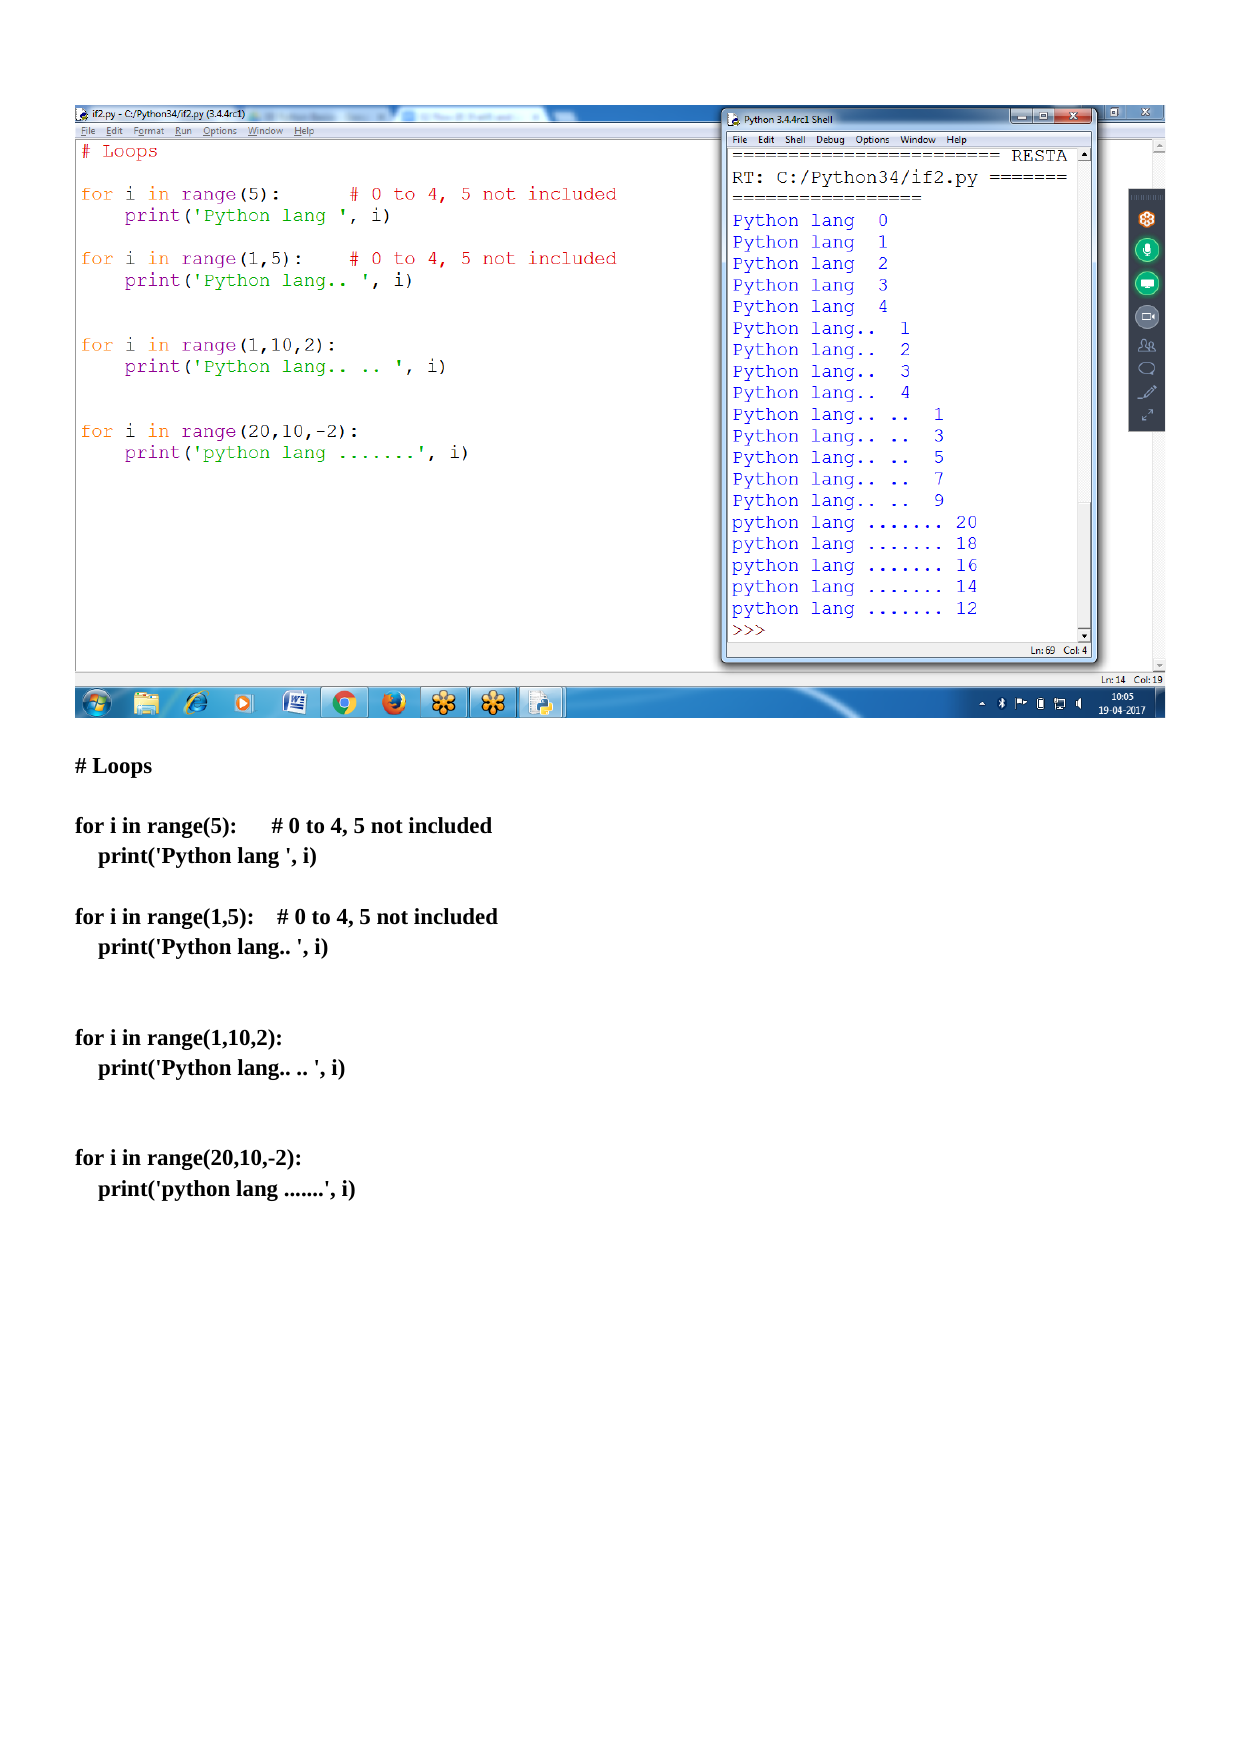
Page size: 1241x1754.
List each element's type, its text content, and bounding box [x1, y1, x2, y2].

picture [75, 105, 1166, 718]
text for i in range(1,5): # 0 to 4, 5 not included [75, 903, 1165, 929]
text for i in range(20,10,-2): [75, 1144, 1165, 1171]
text print('Python lang.. .. ', i) [75, 1054, 1165, 1080]
text for i in range(1,10,2): [75, 1024, 1165, 1050]
text print('python lang .......', i) [75, 1175, 1165, 1201]
text print('Python lang.. ', i) [75, 933, 1165, 959]
text print('Python lang ', i) [75, 842, 1165, 869]
text for i in range(5): # 0 to 4, 5 not included [75, 812, 1165, 838]
text # Loops [75, 752, 1165, 778]
